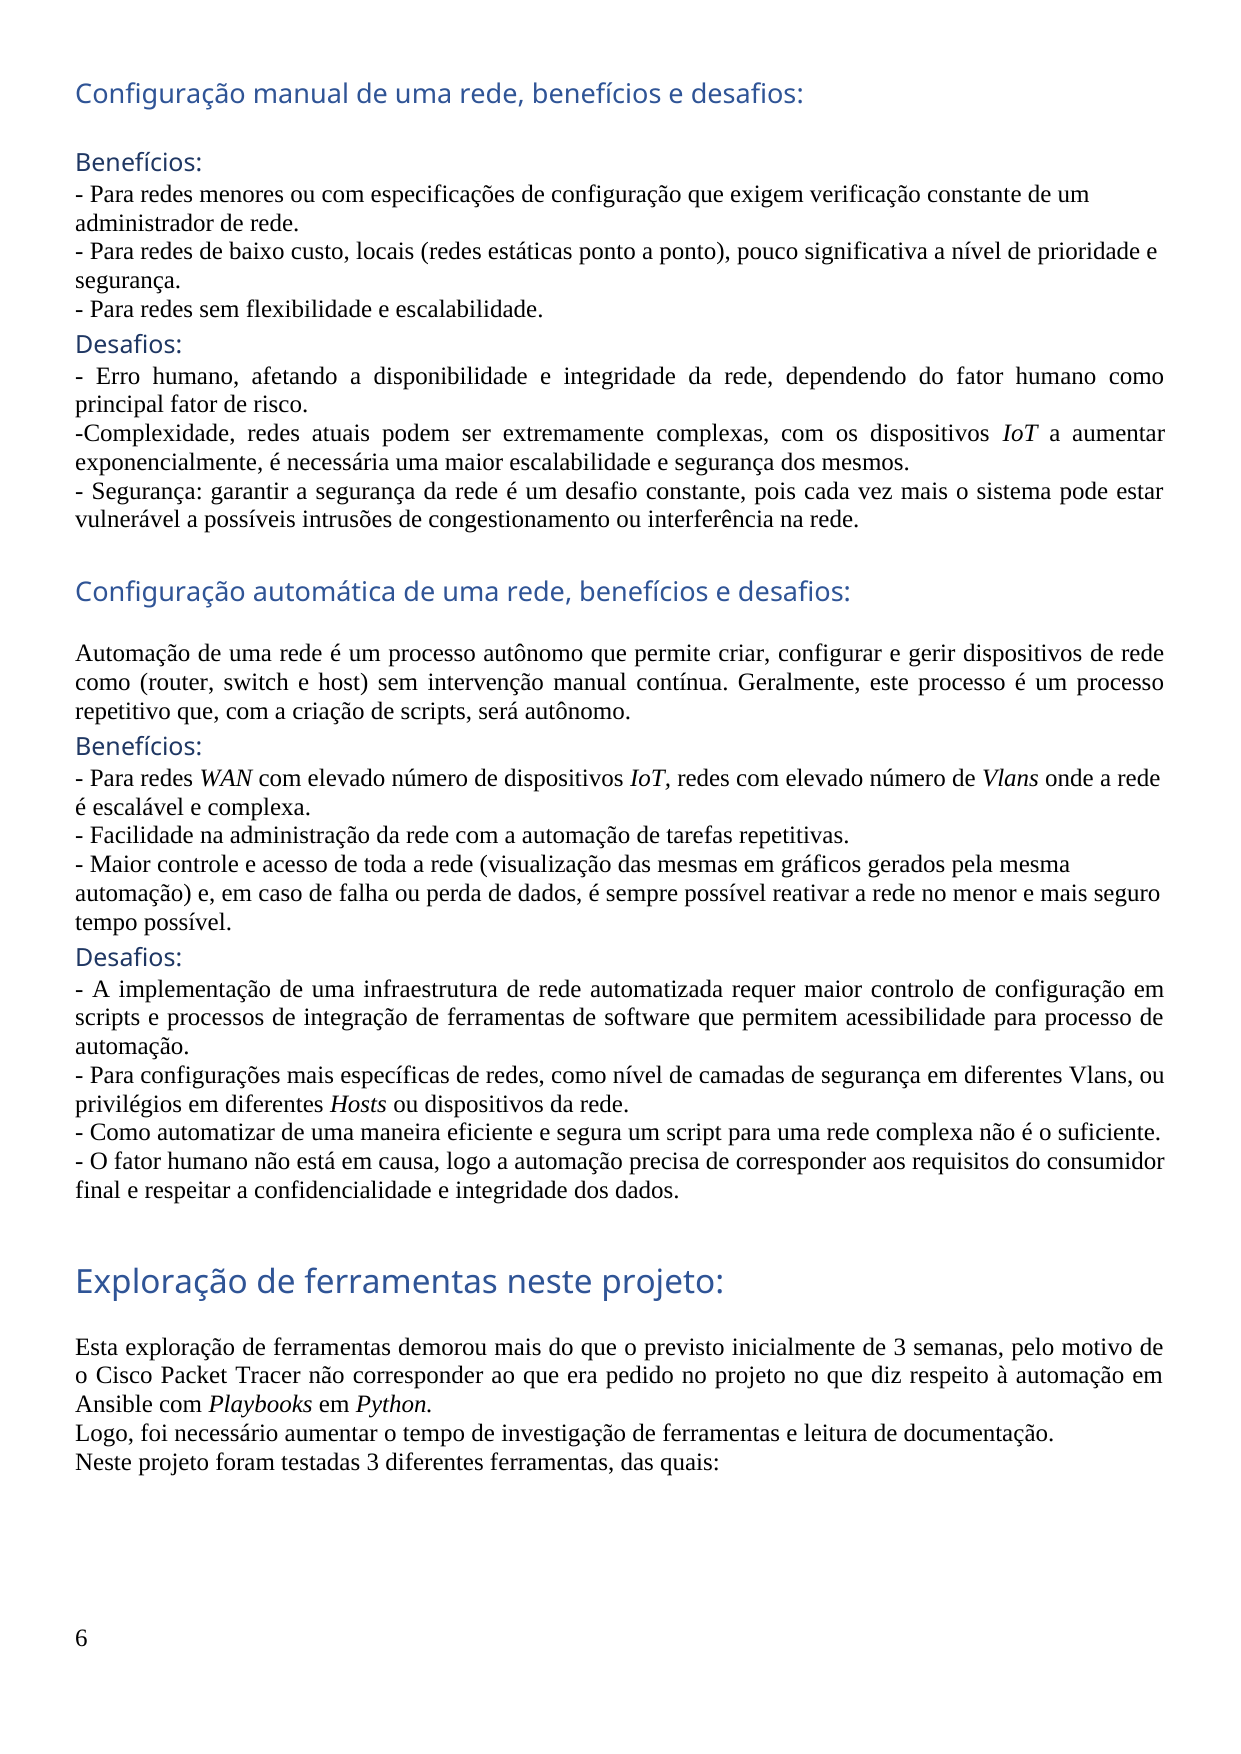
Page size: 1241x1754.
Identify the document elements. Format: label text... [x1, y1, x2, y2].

subtitle Desafios: [75, 327, 1165, 361]
text Esta exploração de ferramentas demorou mais do que o previsto inicialmente de 3 semanas, pelo motivo de o Cisco Packet Tracer não corresponder ao que era pedido no projeto no que diz respeito à automação em Ansible com Playbooks em Python. [75, 1332, 1165, 1418]
subtitle Benefícios: [75, 729, 1165, 763]
text - Para redes menores ou com especificações de configuração que exigem verificação constante de um administrador de rede. [75, 179, 1165, 236]
subtitle Desafios: [75, 940, 1165, 974]
text Automação de uma rede é um processo autônomo que permite criar, configurar e gerir dispositivos de rede como (router, switch e host) sem intervenção manual contínua. Geralmente, este processo é um processo repetitivo que, com a criação de scripts, será autônomo. [75, 638, 1165, 725]
text - Maior controle e acesso de toda a rede (visualização das mesmas em gráficos gerados pela mesma automação) e, em caso de falha ou perda de dados, é sempre possível reativar a rede no menor e mais seguro tempo possível. [75, 849, 1165, 936]
text - Para redes WAN com elevado número de dispositivos IoT, redes com elevado número de Vlans onde a rede é escalável e complexa. [75, 763, 1165, 821]
subtitle Exploração de ferramentas neste projeto: [75, 1257, 1165, 1303]
text - Como automatizar de uma maneira eficiente e segura um script para uma rede complexa não é o suficiente. [75, 1117, 1165, 1146]
text - Para redes sem flexibilidade e escalabilidade. [75, 294, 1165, 323]
text - O fator humano não está em causa, logo a automação precisa de corresponder aos requisitos do consumidor final e respeitar a confidencialidade e integridade dos dados. [75, 1146, 1165, 1204]
subtitle Benefícios: [75, 145, 1165, 179]
text - Facilidade na administração da rede com a automação de tarefas repetitivas. [75, 821, 1165, 849]
text - Para redes de baixo custo, locais (redes estáticas ponto a ponto), pouco significativa a nível de prioridade e segurança. [75, 236, 1165, 294]
subtitle Configuração automática de uma rede, benefícios e desafios: [75, 573, 1165, 610]
text Neste projeto foram testadas 3 diferentes ferramentas, das quais: [75, 1447, 1165, 1475]
text -Complexidade, redes atuais podem ser extremamente complexas, com os dispositivos IoT a aumentar exponencialmente, é necessária uma maior escalabilidade e segurança dos mesmos. [75, 418, 1165, 476]
text Logo, foi necessário aumentar o tempo de investigação de ferramentas e leitura de documentação. [75, 1418, 1165, 1447]
text - Erro humano, afetando a disponibilidade e integridade da rede, dependendo do fator humano como principal fator de risco. [75, 361, 1165, 418]
text - Para configurações mais específicas de redes, como nível de camadas de segurança em diferentes Vlans, ou privilégios em diferentes Hosts ou dispositivos da rede. [75, 1060, 1165, 1117]
subtitle Configuração manual de uma rede, benefícios e desafios: [75, 75, 1165, 112]
text - A implementação de uma infraestrutura de rede automatizada requer maior controlo de configuração em scripts e processos de integração de ferramentas de software que permitem acessibilidade para processo de automação. [75, 974, 1165, 1060]
text - Segurança: garantir a segurança da rede é um desafio constante, pois cada vez mais o sistema pode estar vulnerável a possíveis intrusões de congestionamento ou interferência na rede. [75, 476, 1165, 533]
